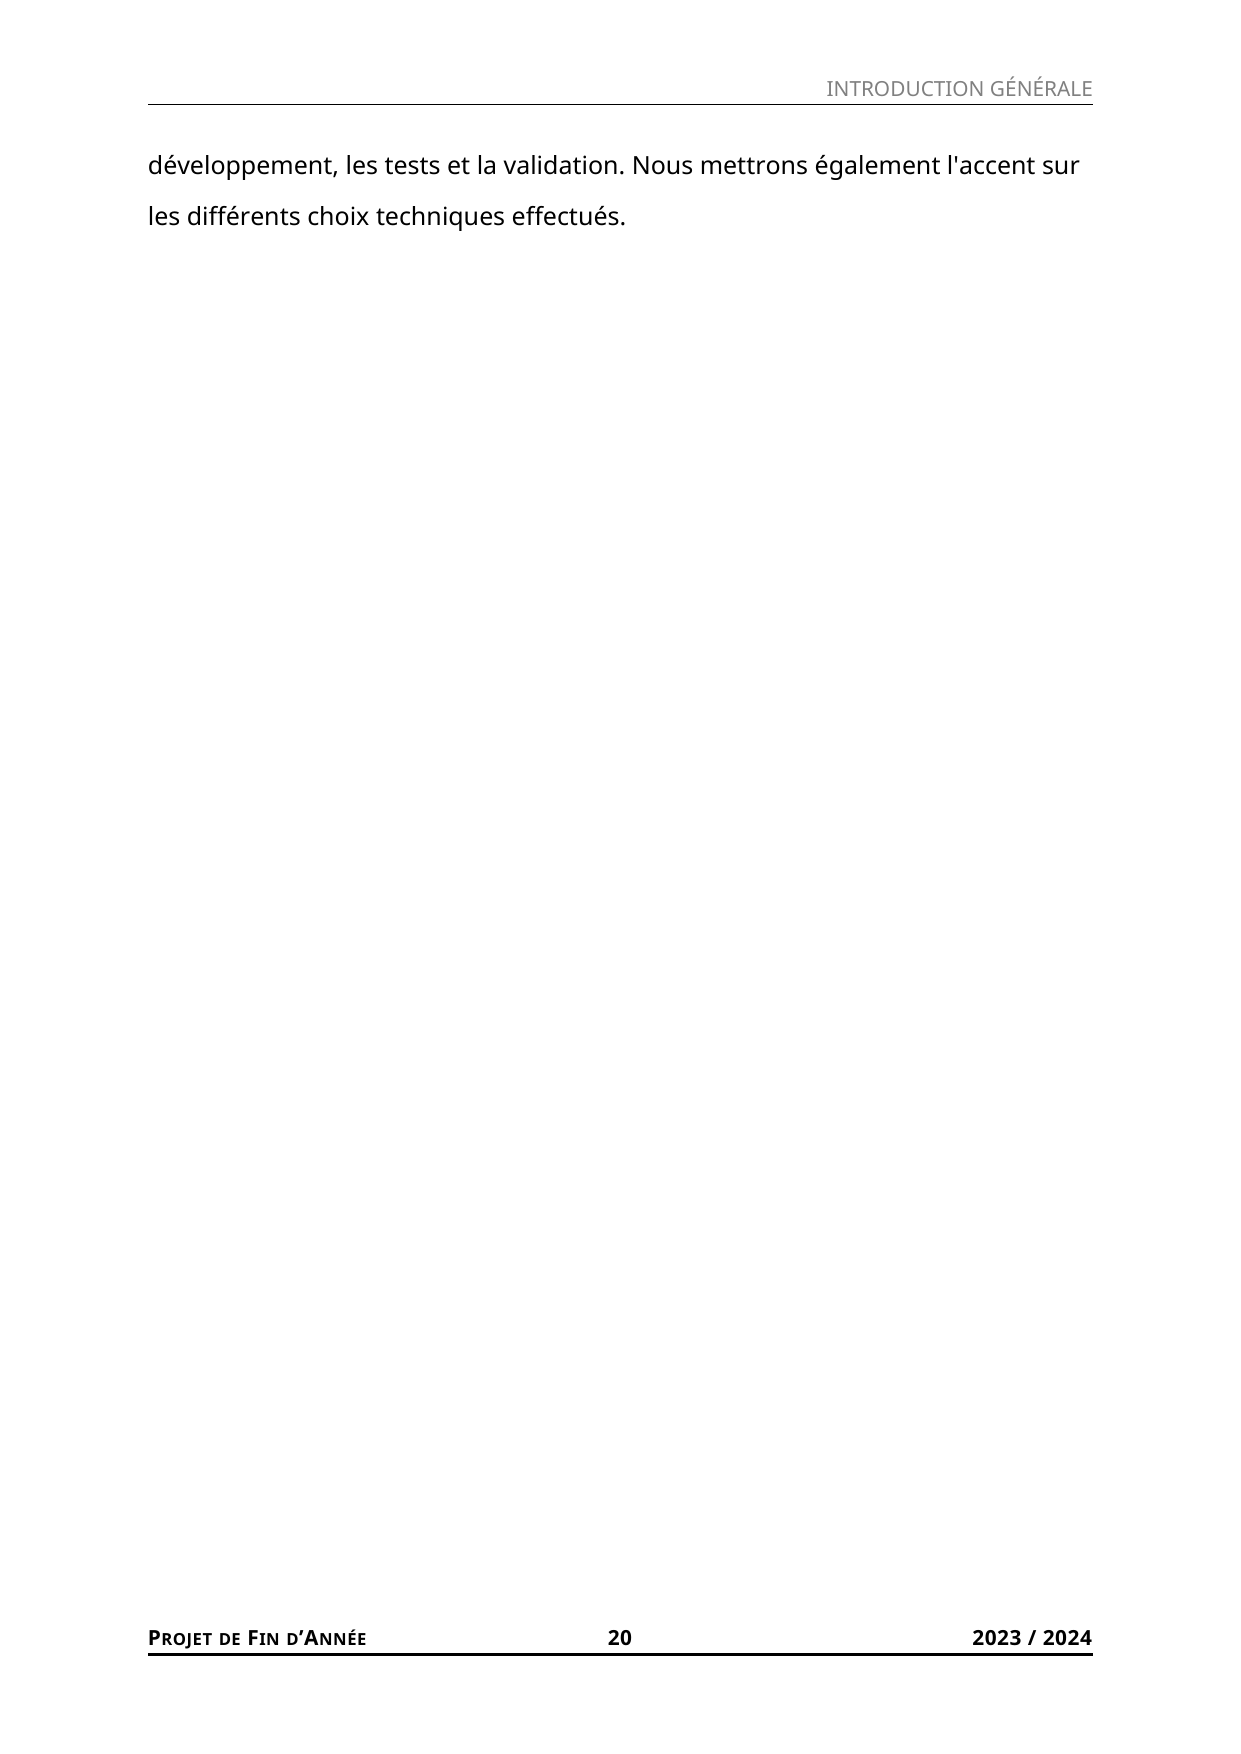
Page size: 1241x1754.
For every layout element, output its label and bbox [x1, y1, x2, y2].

text [148, 148, 1093, 233]
